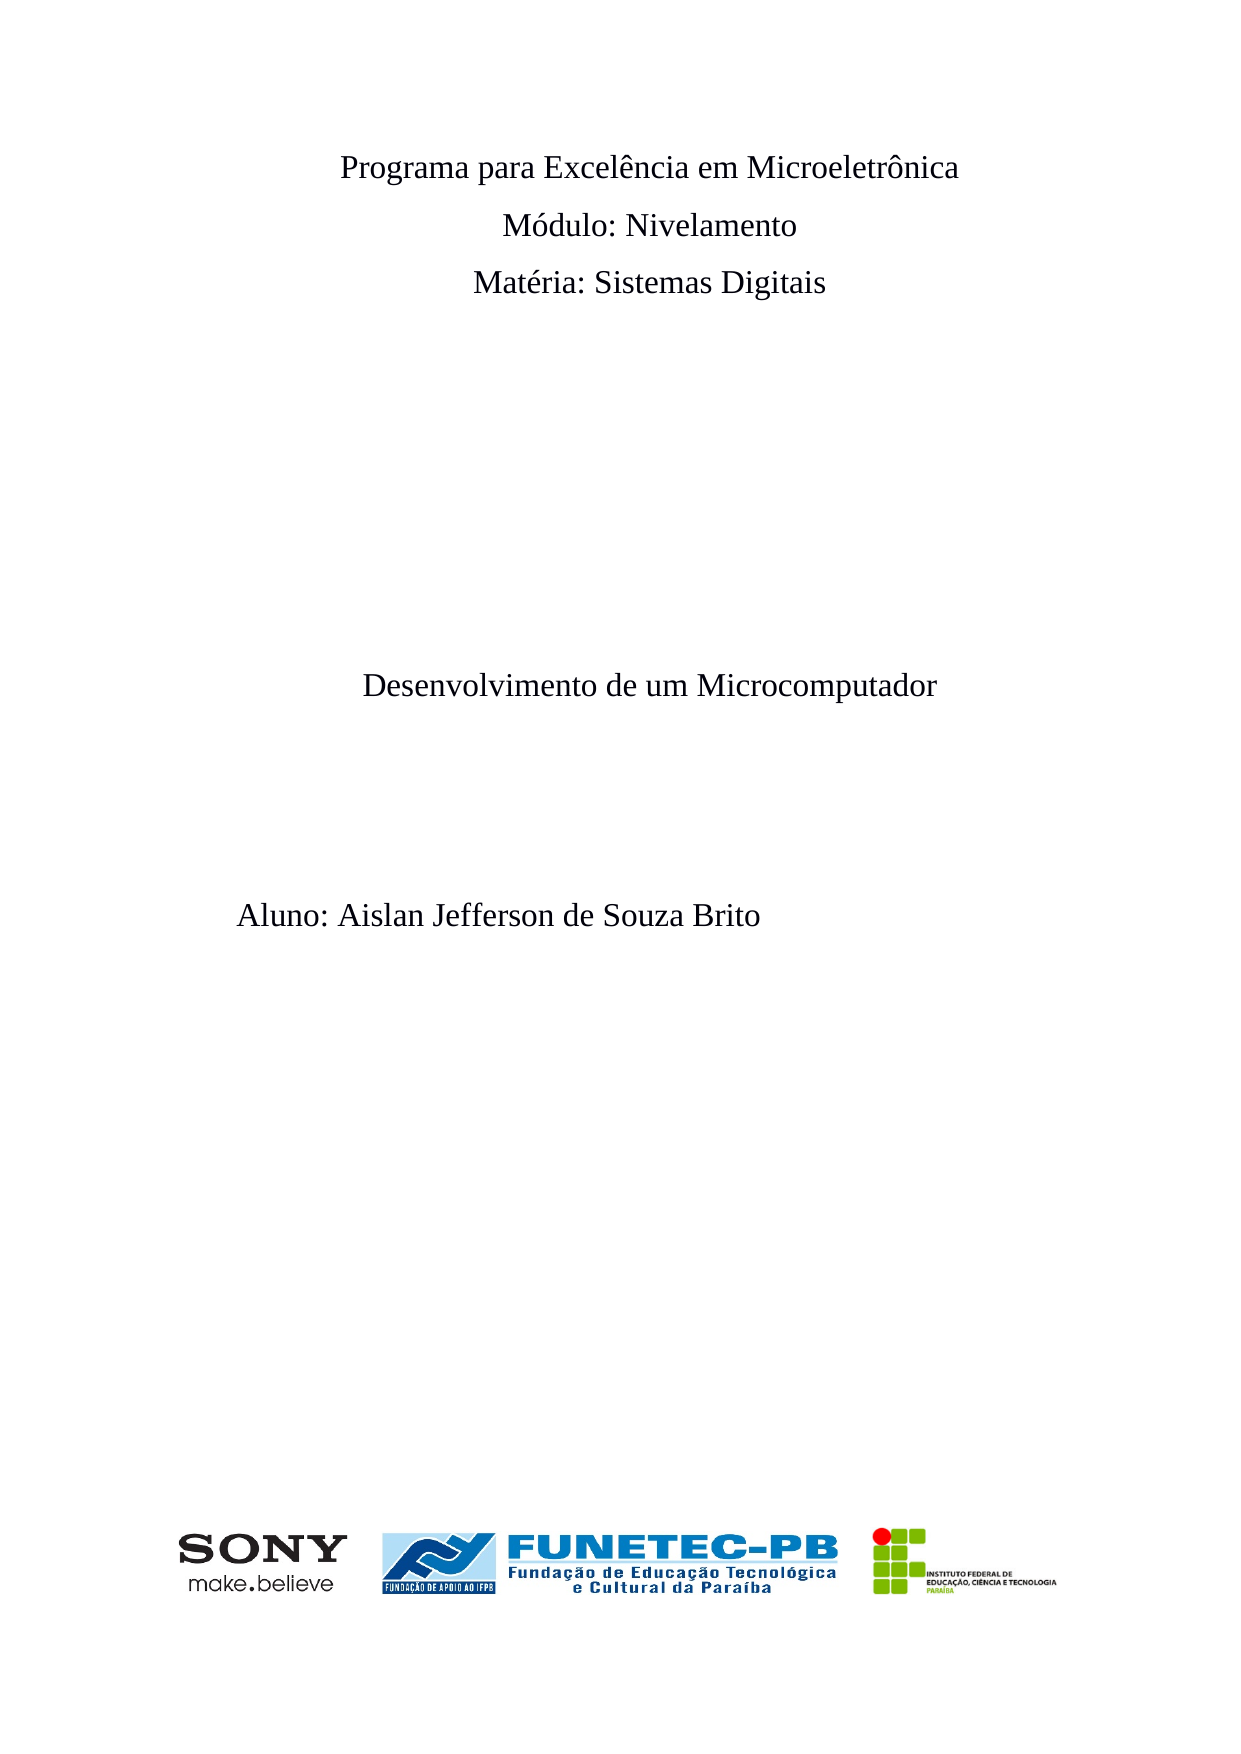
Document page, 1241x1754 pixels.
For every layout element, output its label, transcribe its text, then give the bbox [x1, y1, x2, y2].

picture [380, 1531, 839, 1595]
text Programa para Excelência em Microeletrônica [177, 148, 1063, 186]
picture [870, 1527, 1059, 1595]
text Aluno: Aislan Jefferson de Souza Brito [177, 895, 1063, 933]
picture [177, 1531, 350, 1595]
text Módulo: Nivelamento [177, 205, 1063, 243]
text Matéria: Sistemas Digitais [177, 263, 1063, 301]
text Desenvolvimento de um Microcomputador [177, 665, 1063, 703]
